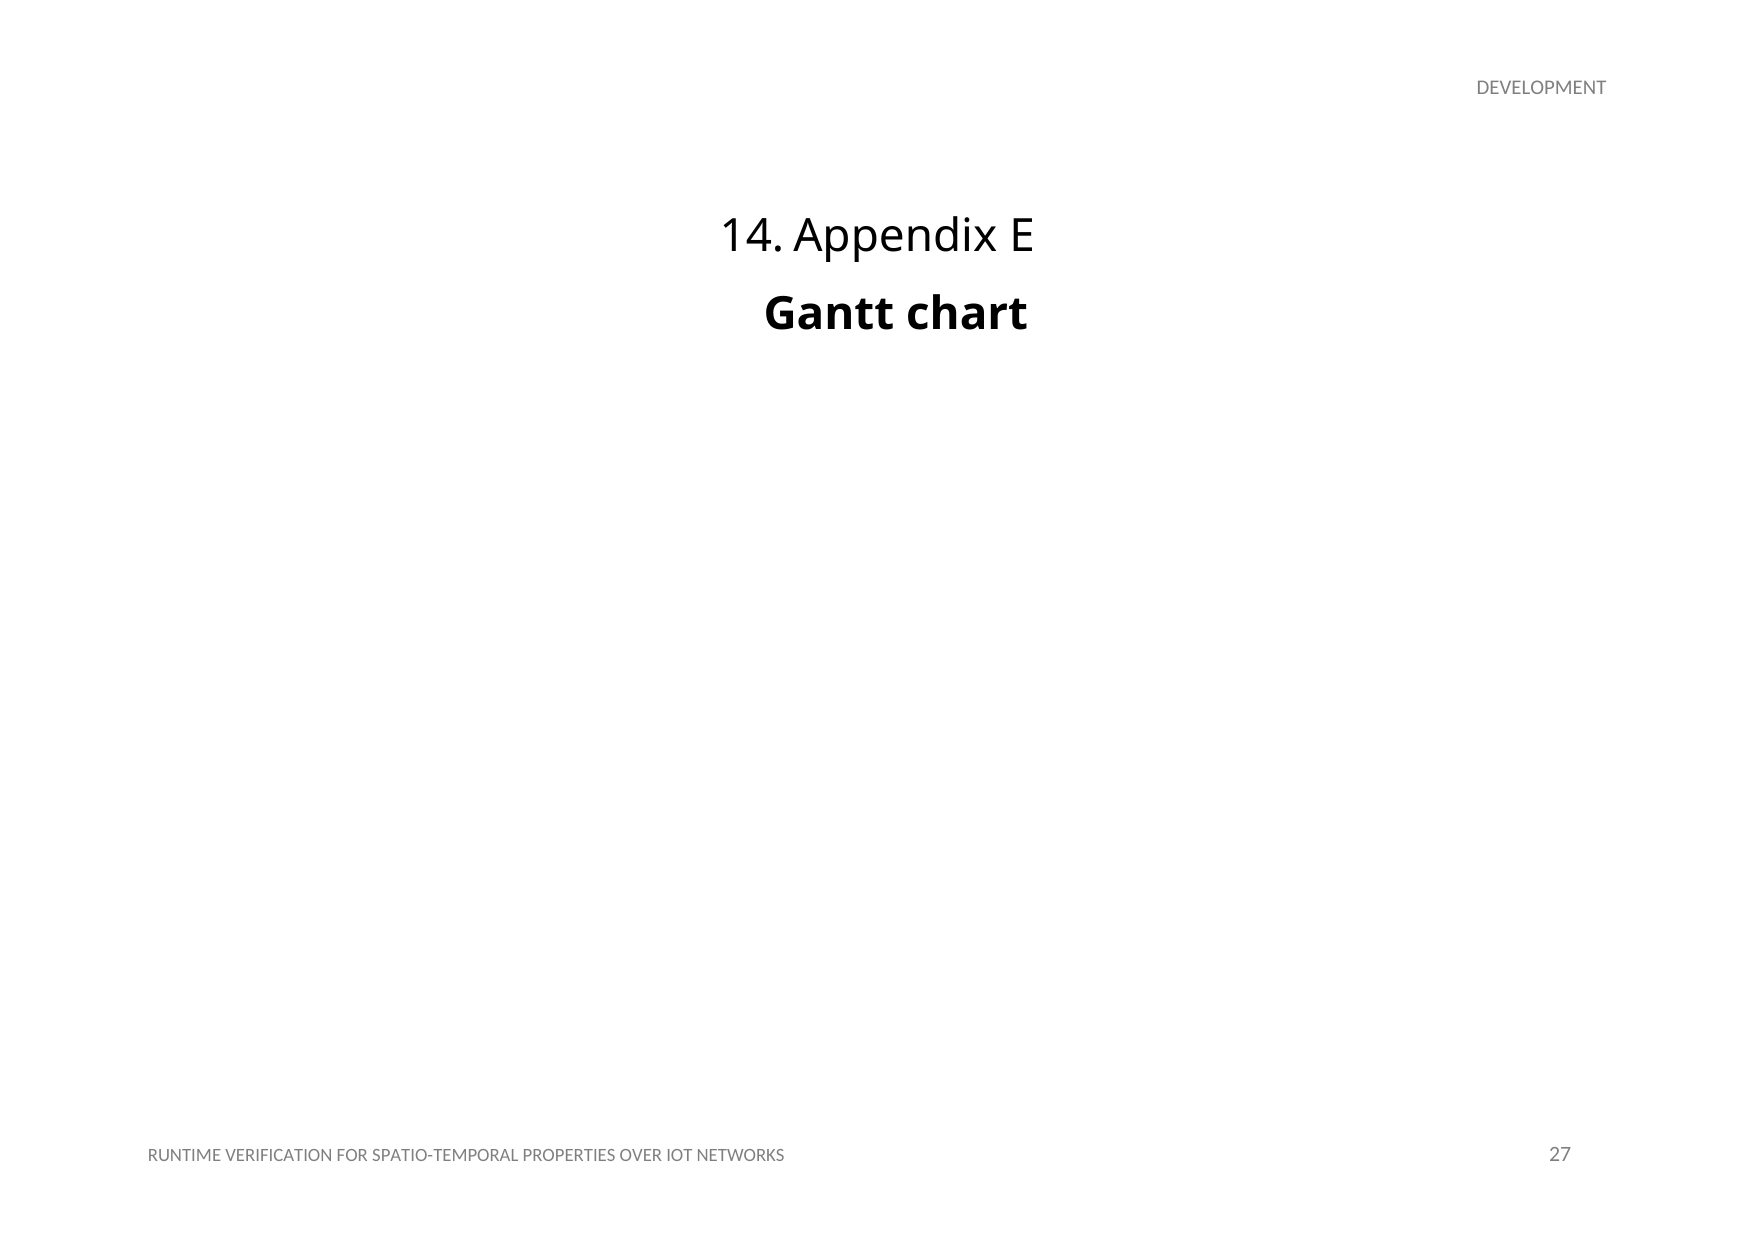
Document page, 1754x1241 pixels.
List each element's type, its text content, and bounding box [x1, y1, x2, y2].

subtitle Appendix E Gantt chart [148, 202, 1606, 342]
